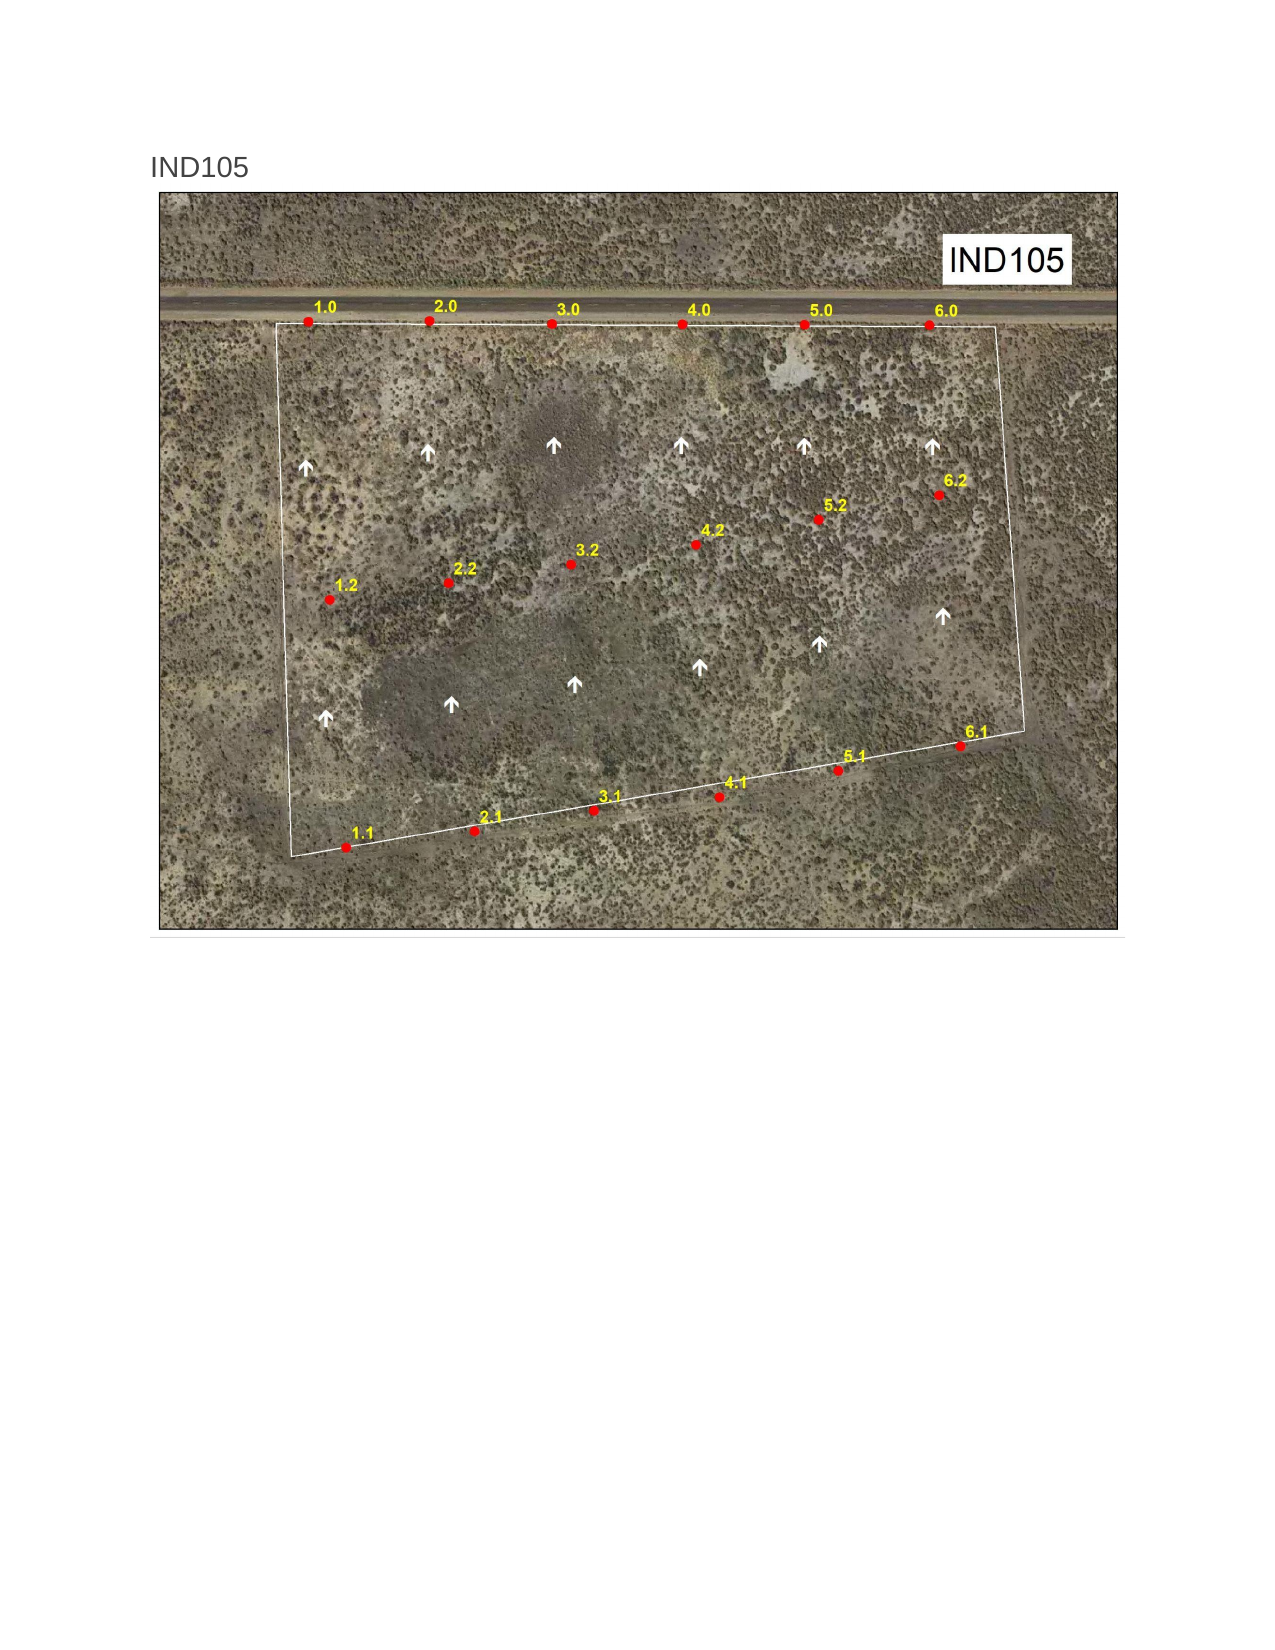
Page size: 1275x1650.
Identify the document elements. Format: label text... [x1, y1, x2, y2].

picture [150, 183, 1125, 938]
subtitle IND105 [150, 150, 1125, 183]
